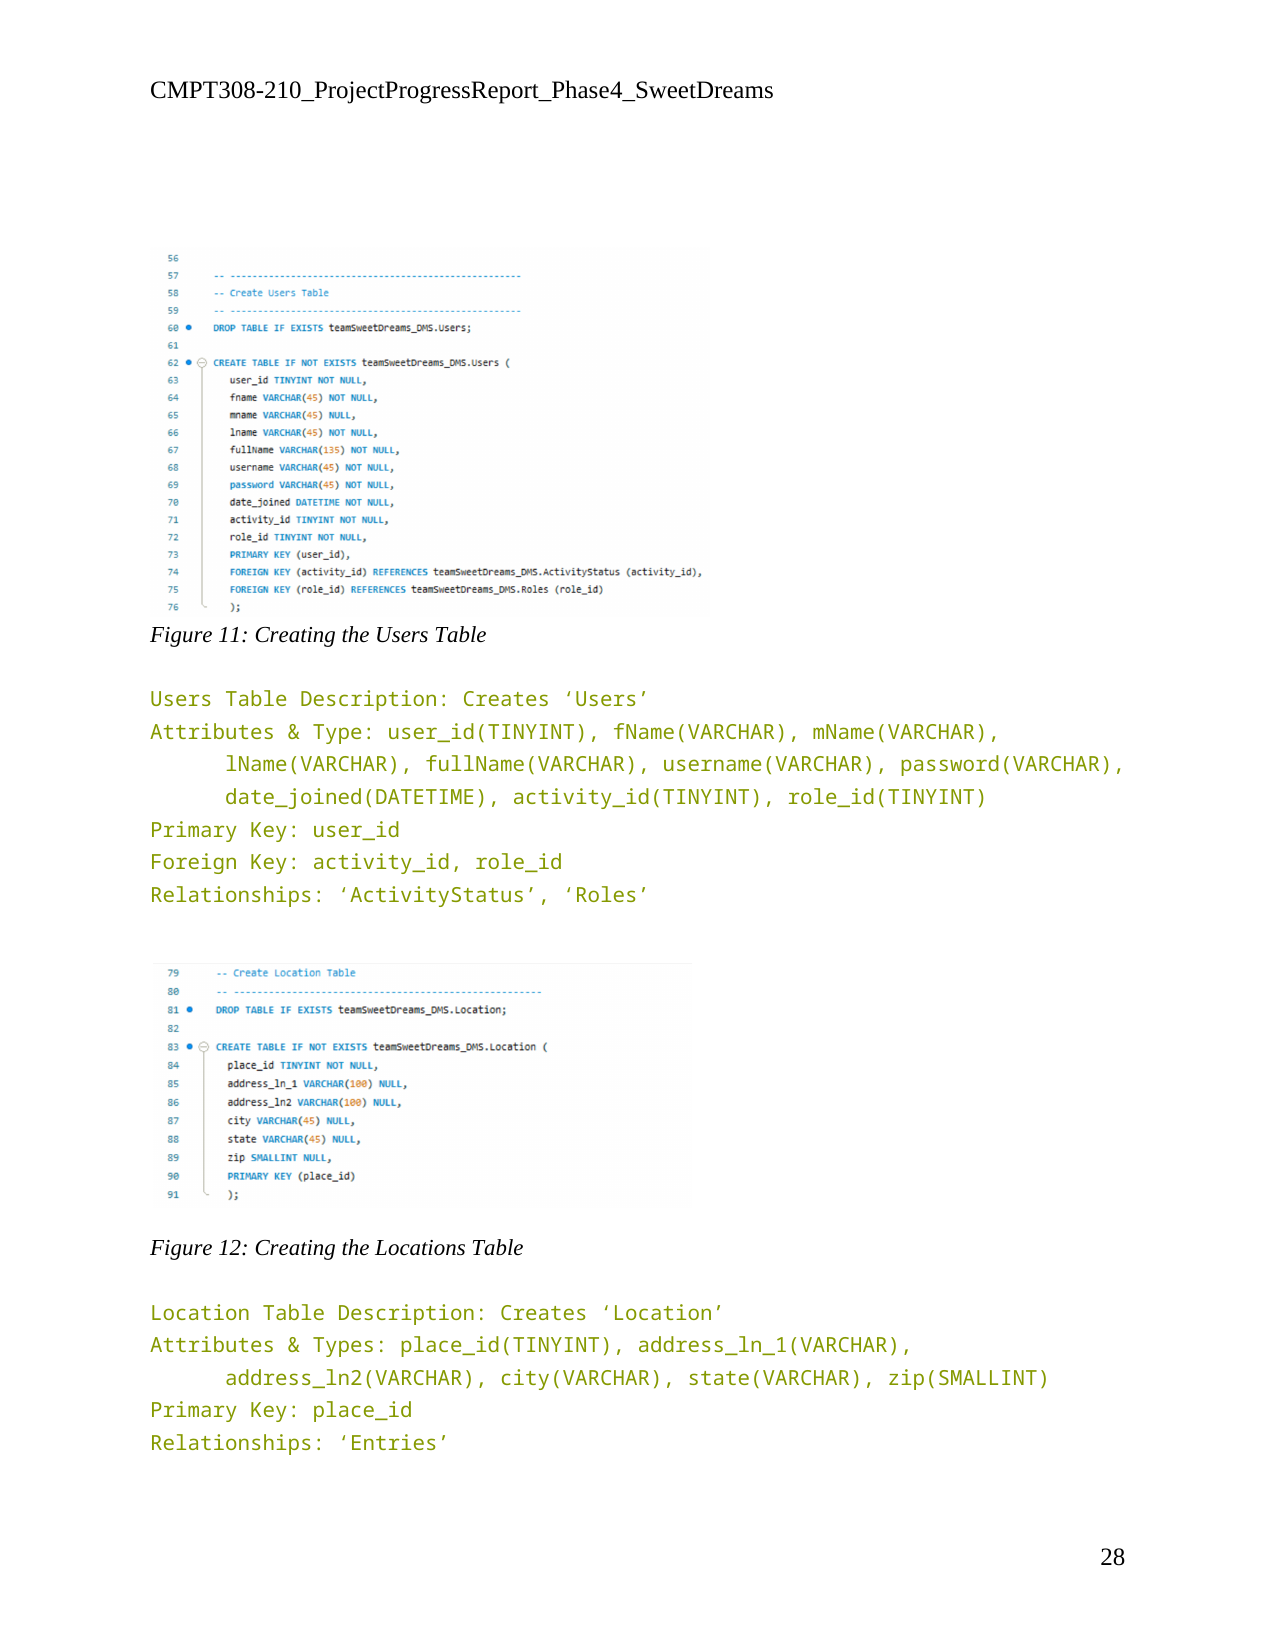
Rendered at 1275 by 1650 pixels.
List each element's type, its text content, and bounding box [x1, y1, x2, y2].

text Primary Key: user_id [150, 815, 1125, 843]
text Primary Key: place_id [150, 1396, 1125, 1424]
text Location Table Description: Creates ‘Location’ [150, 1298, 1125, 1326]
picture [150, 247, 711, 617]
text Foreign Key: activity_id, role_id [150, 847, 1125, 876]
text Users Table Description: Creates ‘Users’ [150, 684, 1125, 713]
text Relationships: ‘Entries’ [150, 1428, 1125, 1457]
picture [153, 963, 693, 1208]
text Relationships: ‘ActivityStatus’, ‘Roles’ [150, 880, 1125, 908]
text Attributes & Type: user_id(TINYINT), fName(VARCHAR), mName(VARCHAR), lName(VARCHAR), fullName(VARCHAR), username(VARCHAR), password(VARCHAR), date_joined(DATETIME), activity_id(TINYINT), role_id(TINYINT) [150, 717, 1125, 811]
text Attributes & Types: place_id(TINYINT), address_ln_1(VARCHAR), address_ln2(VARCHAR), city(VARCHAR), state(VARCHAR), zip(SMALLINT) [150, 1330, 1125, 1391]
subtitle Figure 11: Creating the Users Table [150, 621, 1125, 647]
